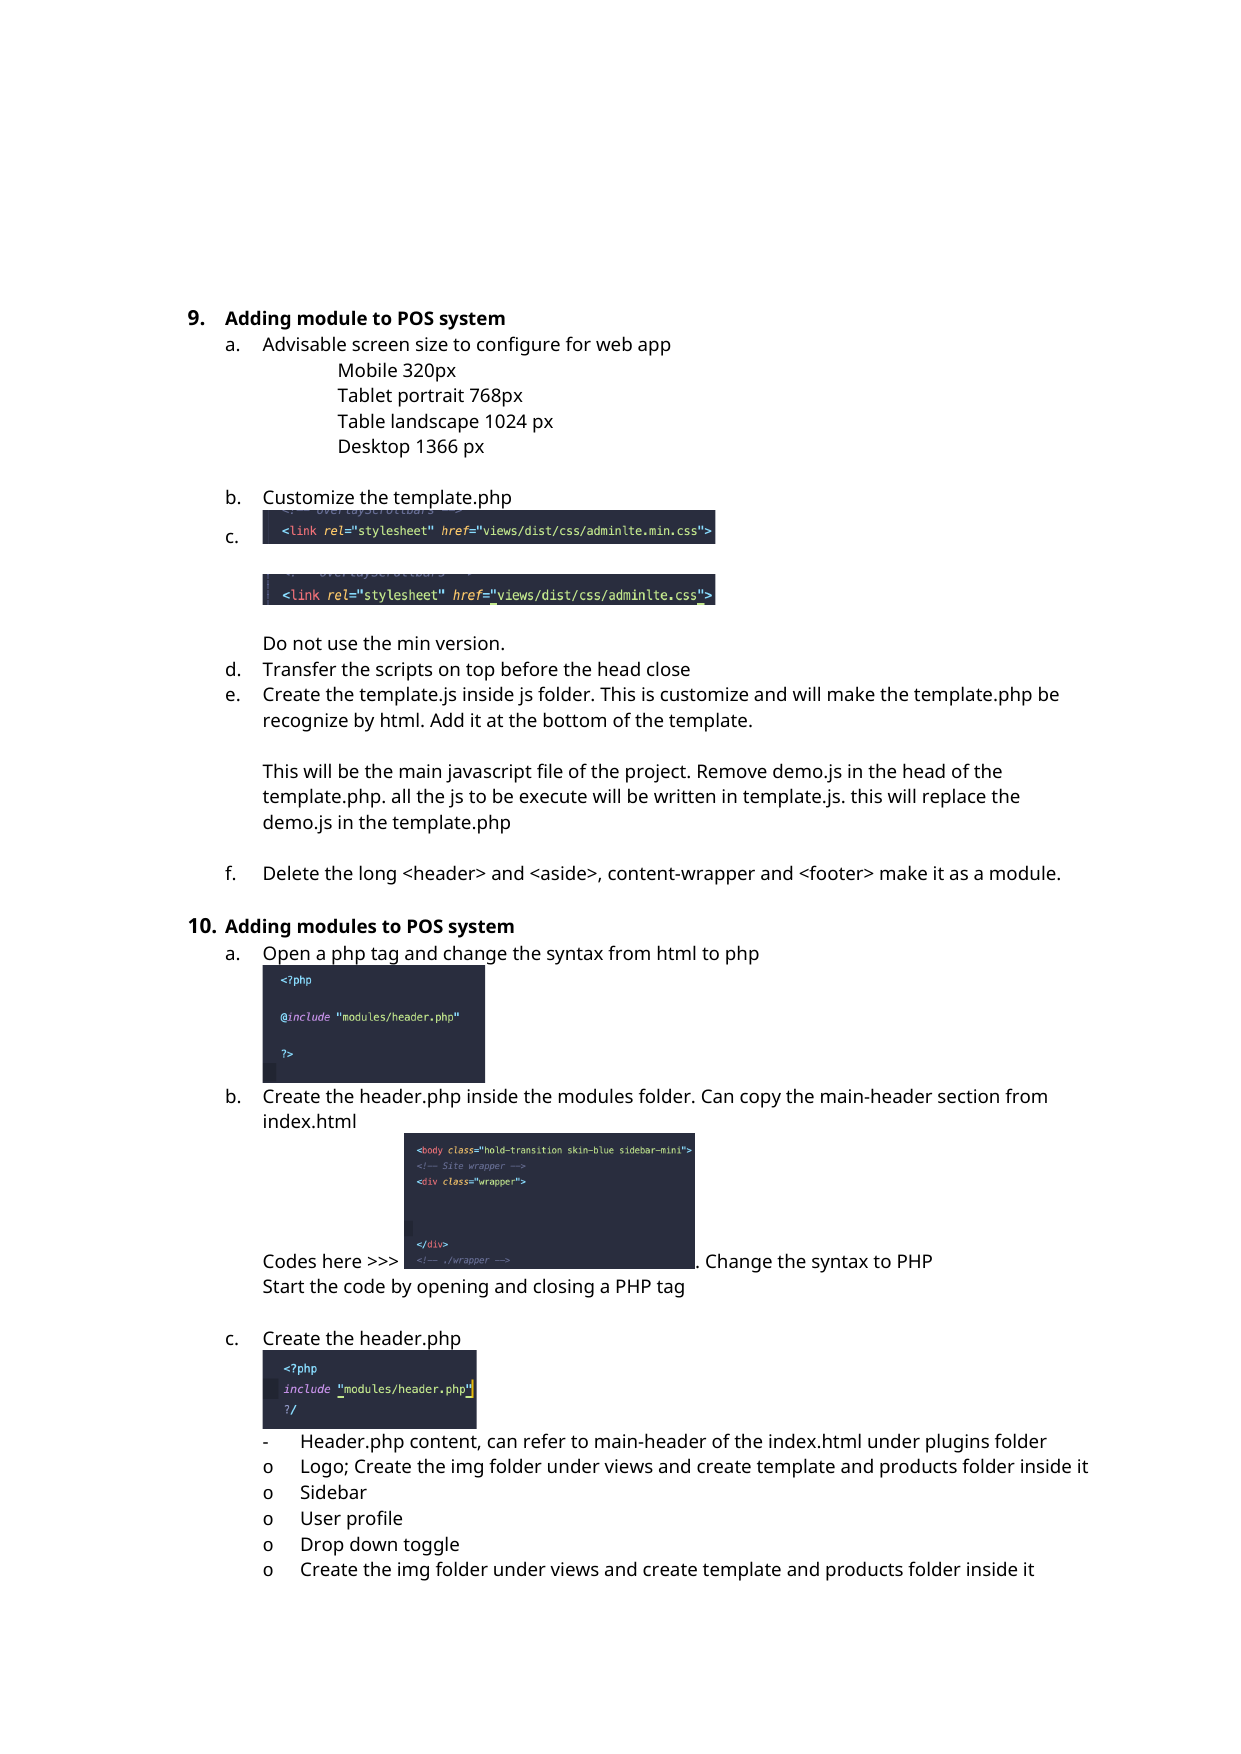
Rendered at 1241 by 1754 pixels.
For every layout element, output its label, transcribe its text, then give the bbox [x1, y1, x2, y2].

list Customize the template.php [225, 485, 1090, 510]
list Create the template.js inside js folder. This is customize and will make the template.php be recognize by html. Add it at the bottom of the template. [225, 682, 1090, 733]
list Start the code by opening and closing a PHP tag [262, 1274, 1090, 1299]
picture [262, 965, 486, 1083]
list This will be the main javascript file of the project. Remove demo.js in the head of the template.php. all the js to be execute will be written in template.js. this will replace the demo.js in the template.php [262, 758, 1090, 835]
list Create the img folder under views and create template and products folder inside it [262, 1557, 1090, 1582]
list Create the header.php inside the modules folder. Can copy the main-header section from index.html [225, 1083, 1090, 1134]
list Drop down toggle [262, 1531, 1090, 1557]
list Do not use the min version. [262, 631, 1090, 656]
list Delete the long <header> and <aside>, content-wrapper and <footer> make it as a module. [225, 860, 1090, 886]
picture [262, 1350, 477, 1429]
list Adding module to POS system [187, 303, 1090, 332]
list Table landscape 1024 px [337, 408, 1090, 434]
list Desktop 1366 px [337, 434, 1090, 459]
list Adding modules to POS system [187, 911, 1090, 940]
list Transfer the scripts on top before the head close [225, 656, 1090, 682]
list User profile [262, 1505, 1090, 1531]
list Logo; Create the img folder under views and create template and products folder inside it [262, 1454, 1090, 1479]
picture [262, 574, 716, 605]
list Tablet portrait 768px [337, 383, 1090, 408]
list Sidebar [262, 1479, 1090, 1505]
list - Header.php content, can refer to main-header of the index.html under plugins folder [262, 1428, 1090, 1454]
list Mobile 320px [337, 357, 1090, 383]
picture [262, 510, 716, 544]
list Open a php tag and change the syntax from html to php [225, 940, 1090, 965]
picture [404, 1133, 695, 1269]
list Advisable screen size to configure for web app [225, 332, 1090, 357]
list Create the header.php [225, 1325, 1090, 1350]
